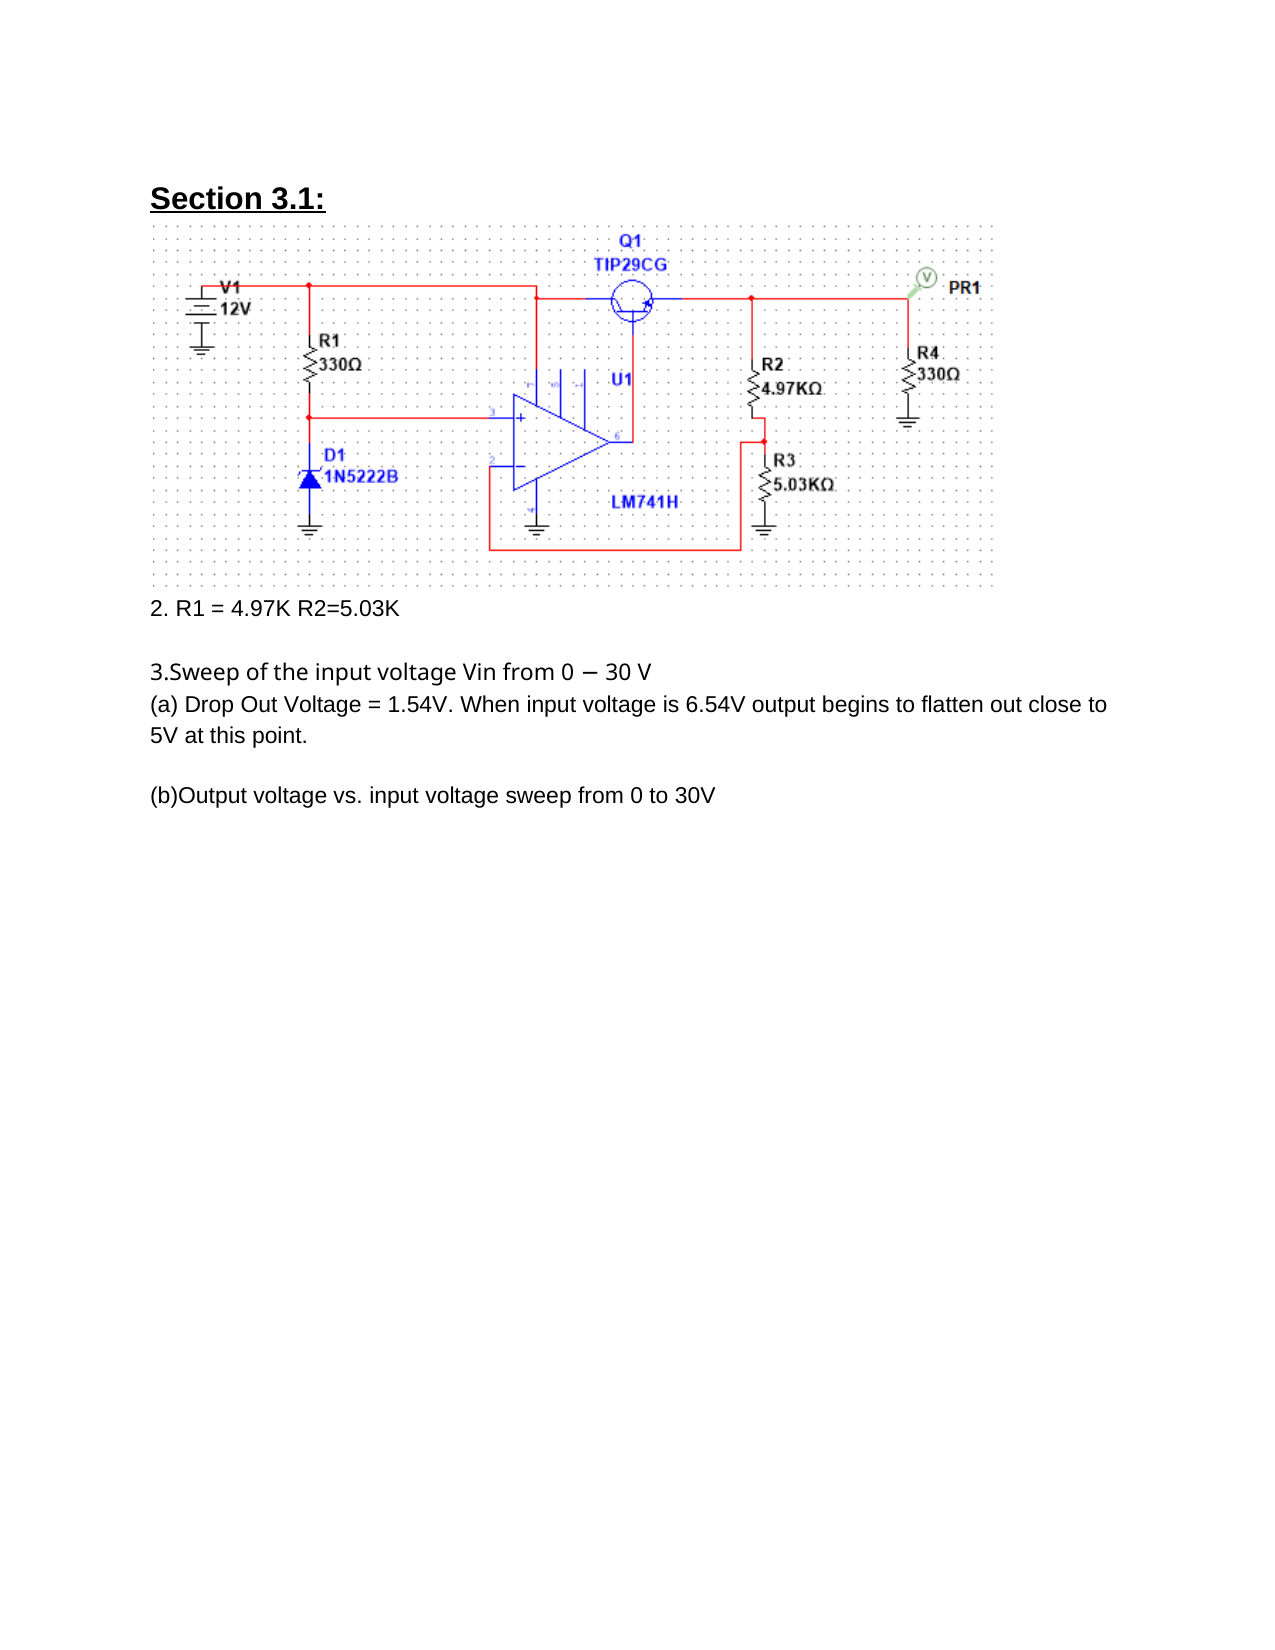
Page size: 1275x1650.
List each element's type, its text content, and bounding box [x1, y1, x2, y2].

text (b)Output voltage vs. input voltage sweep from 0 to 30V [150, 782, 1125, 808]
text Section 3.1: [150, 180, 1125, 216]
text 3.Sweep of the input voltage Vin from 0 − 30 V [150, 655, 1125, 687]
picture [153, 223, 997, 591]
text (a) Drop Out Voltage = 1.54V. When input voltage is 6.54V output begins to flatten out close to 5V at this point. [150, 691, 1125, 748]
text 2. R1 = 4.97K R2=5.03K [150, 595, 1125, 621]
